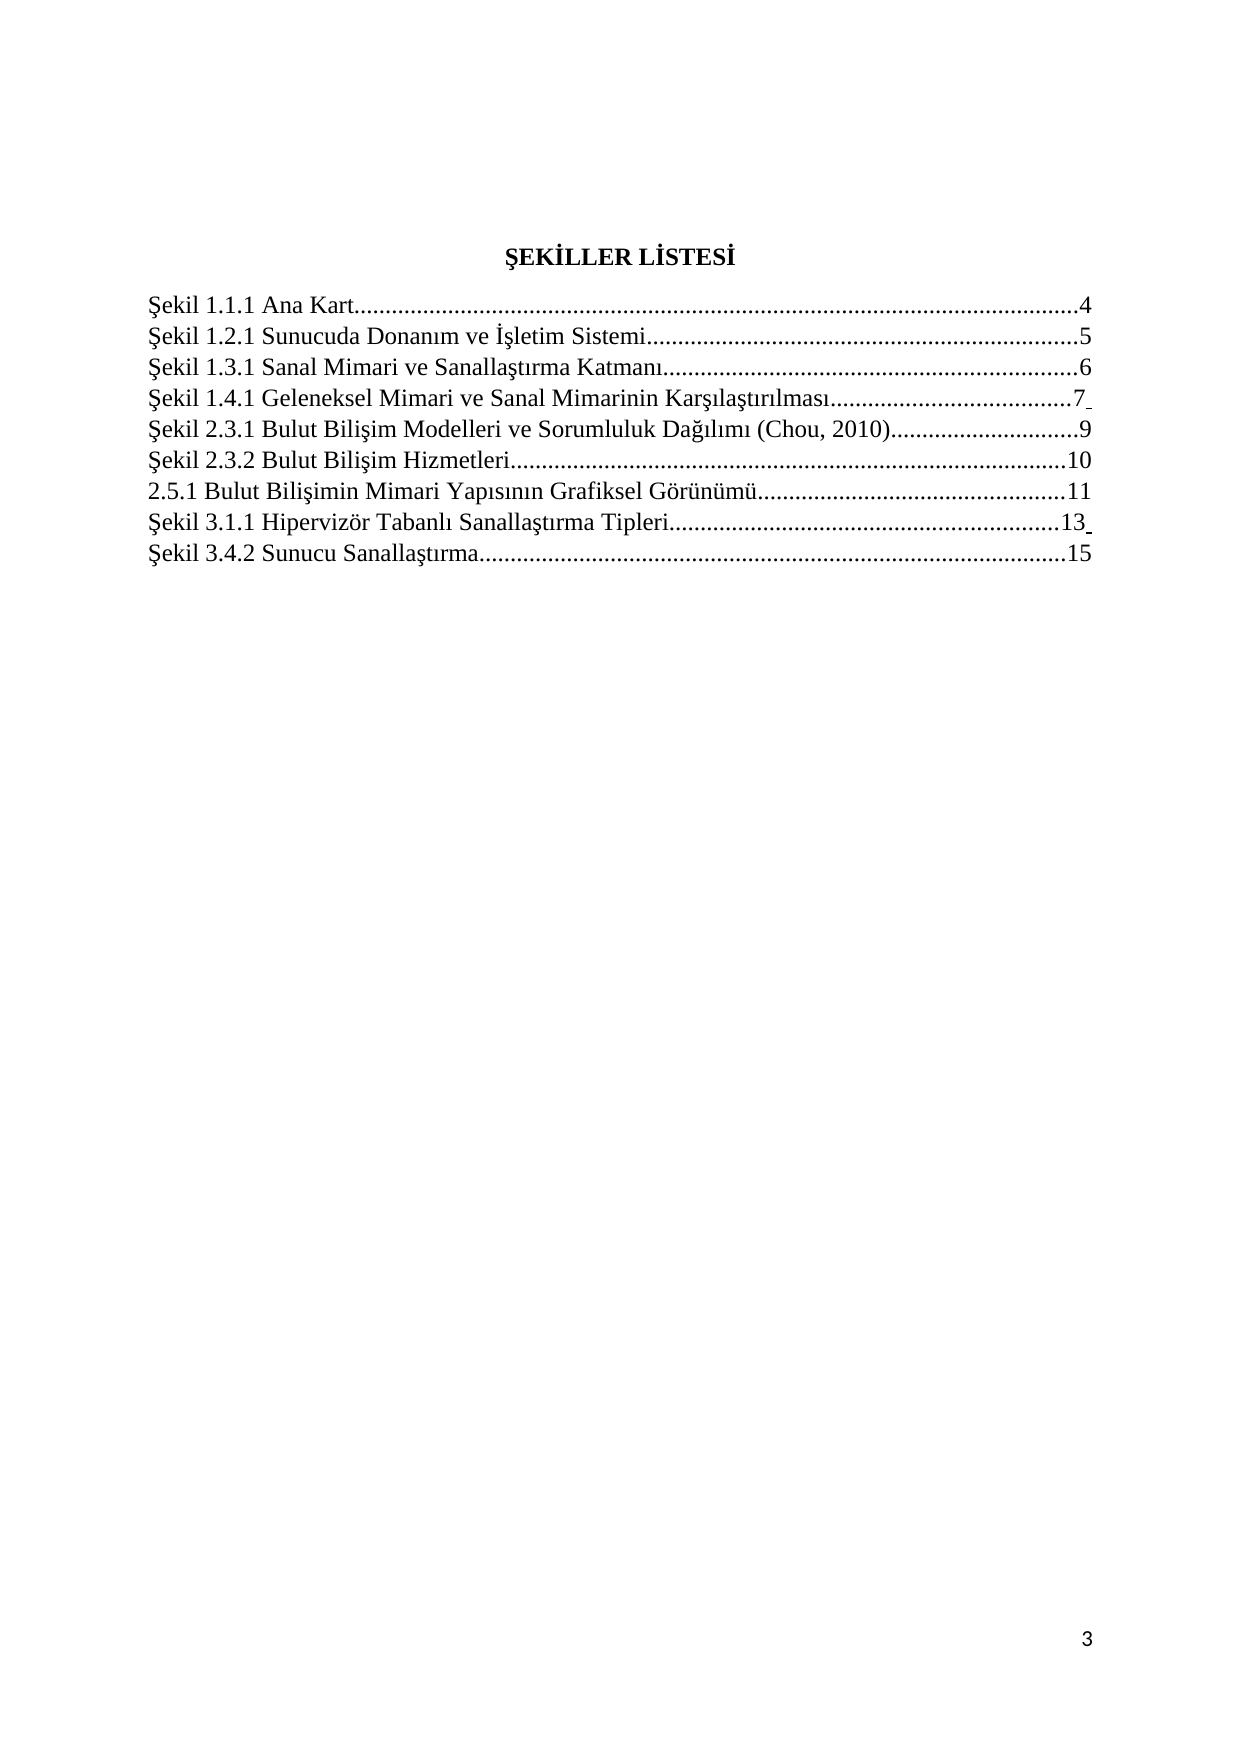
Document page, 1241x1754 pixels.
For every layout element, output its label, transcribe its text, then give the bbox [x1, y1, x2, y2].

text Şekil 1.4.1 Geleneksel Mimari ve Sanal Mimarinin Karşılaştırılması 7 [148, 383, 1093, 412]
text Şekil 1.3.1 Sanal Mimari ve Sanallaştırma Katmanı 6 [148, 352, 1093, 381]
text Şekil 3.1.1 Hipervizör Tabanlı Sanallaştırma Tipleri 13 [148, 507, 1093, 536]
text Şekil 2.3.2 Bulut Bilişim Hizmetleri 10 [148, 445, 1093, 474]
text Şekil 1.1.1 Ana Kart 4 [148, 290, 1093, 319]
text Şekil 2.3.1 Bulut Bilişim Modelleri ve Sorumluluk Dağılımı (Chou, 2010) 9 [148, 414, 1093, 443]
text ŞEKİLLER LİSTESİ [148, 242, 1093, 271]
text Şekil 3.4.2 Sunucu Sanallaştırma 15 [148, 538, 1093, 567]
text Şekil 1.2.1 Sunucuda Donanım ve İşletim Sistemi 5 [148, 321, 1093, 350]
text 2.5.1 Bulut Bilişimin Mimari Yapısının Grafiksel Görünümü 11 [148, 476, 1093, 505]
